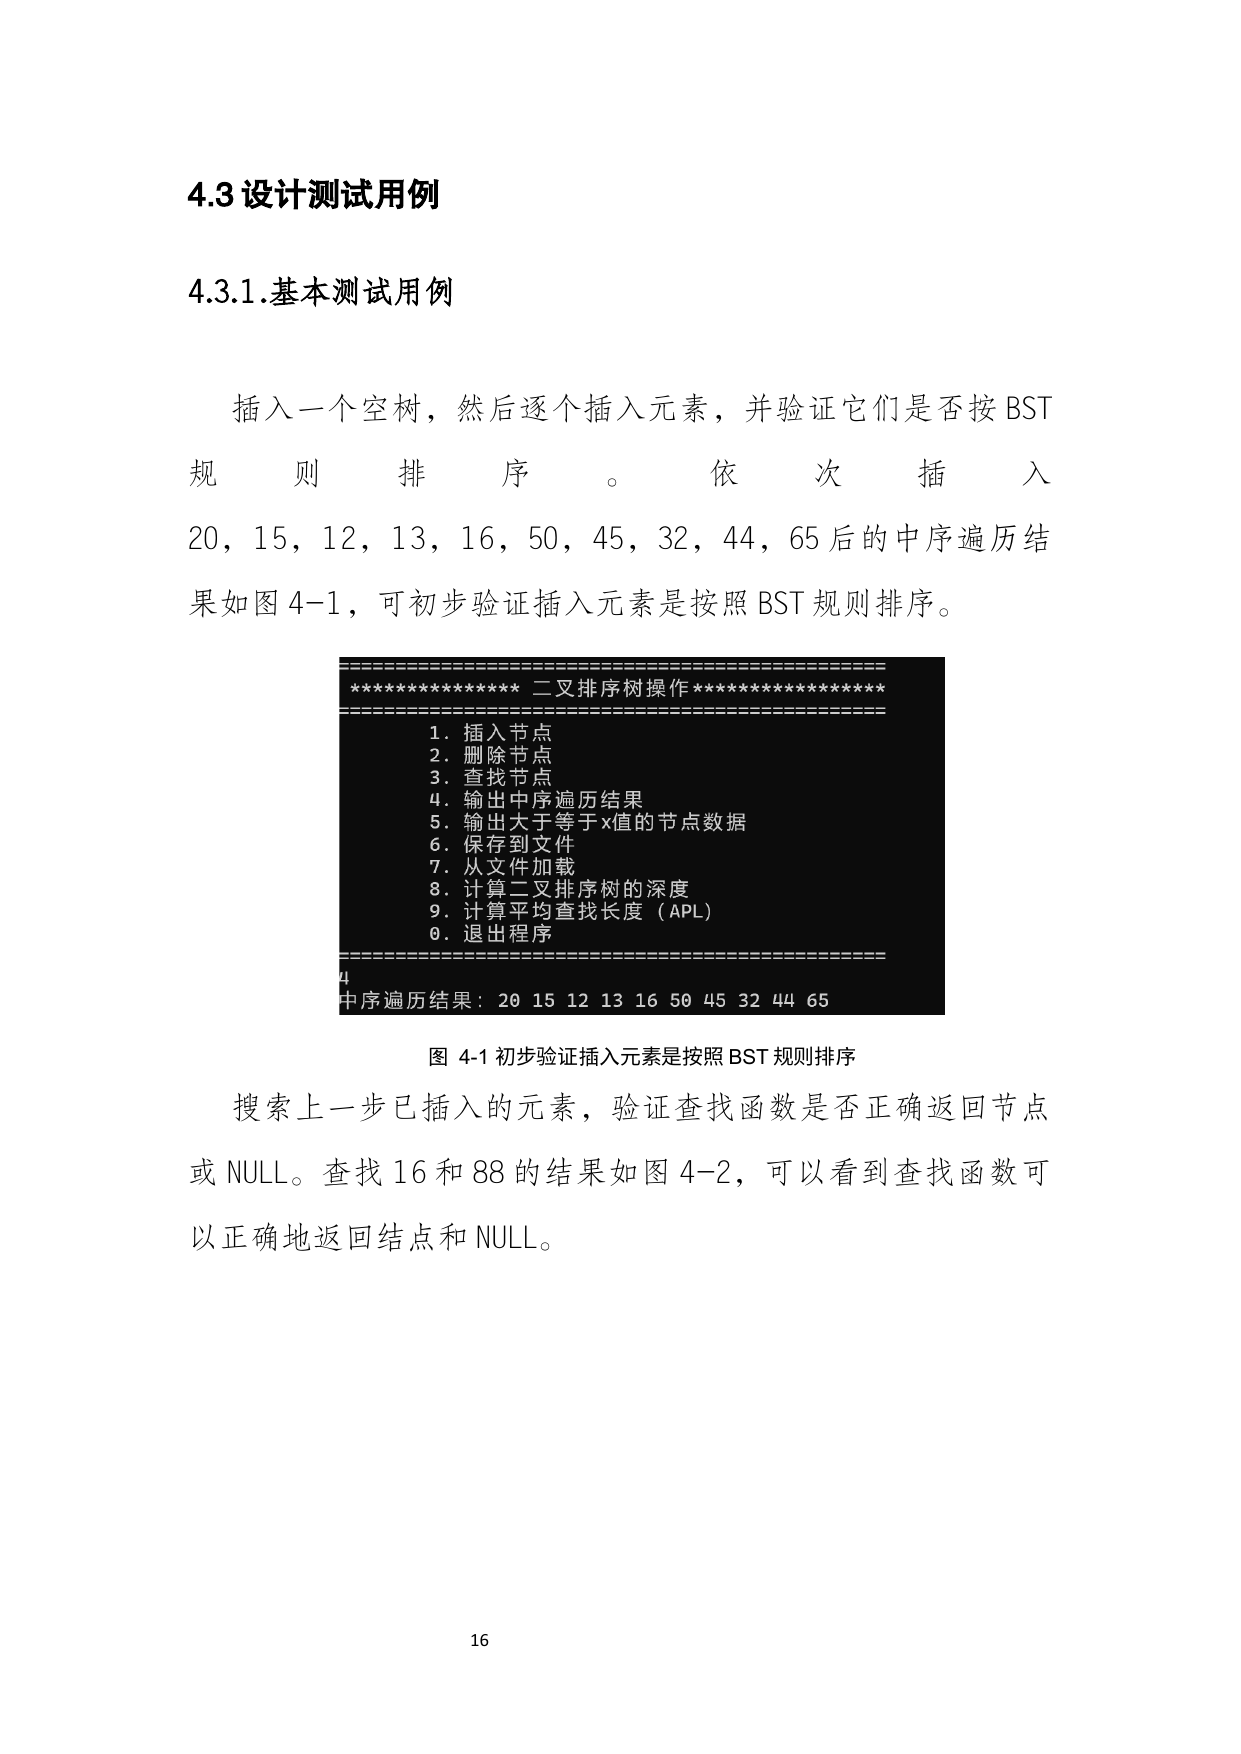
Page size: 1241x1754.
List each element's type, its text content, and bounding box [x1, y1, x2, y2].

list 插入一个空树，然后逐个插入元素，并验证它们是否按BST规则排序。依次插入20，15，12，13，16，50，45，32，44，65后的中序遍历结果如图4-1，可初步验证插入元素是按照BST规则排序。 [187, 377, 1053, 637]
list 图 4-1 初步验证插入元素是按照BST规则排序 [187, 1040, 1053, 1073]
list 搜索上一步已插入的元素，验证查找函数是否正确返回节点或NULL。查找16和88的结果如图4-2，可以看到查找函数可以正确地返回结点和NULL。 [187, 1076, 1053, 1271]
subtitle 4.3.1.基本测试用例 [187, 260, 1053, 325]
subtitle 4.3设计测试用例 [187, 162, 1053, 227]
picture [339, 657, 945, 1015]
